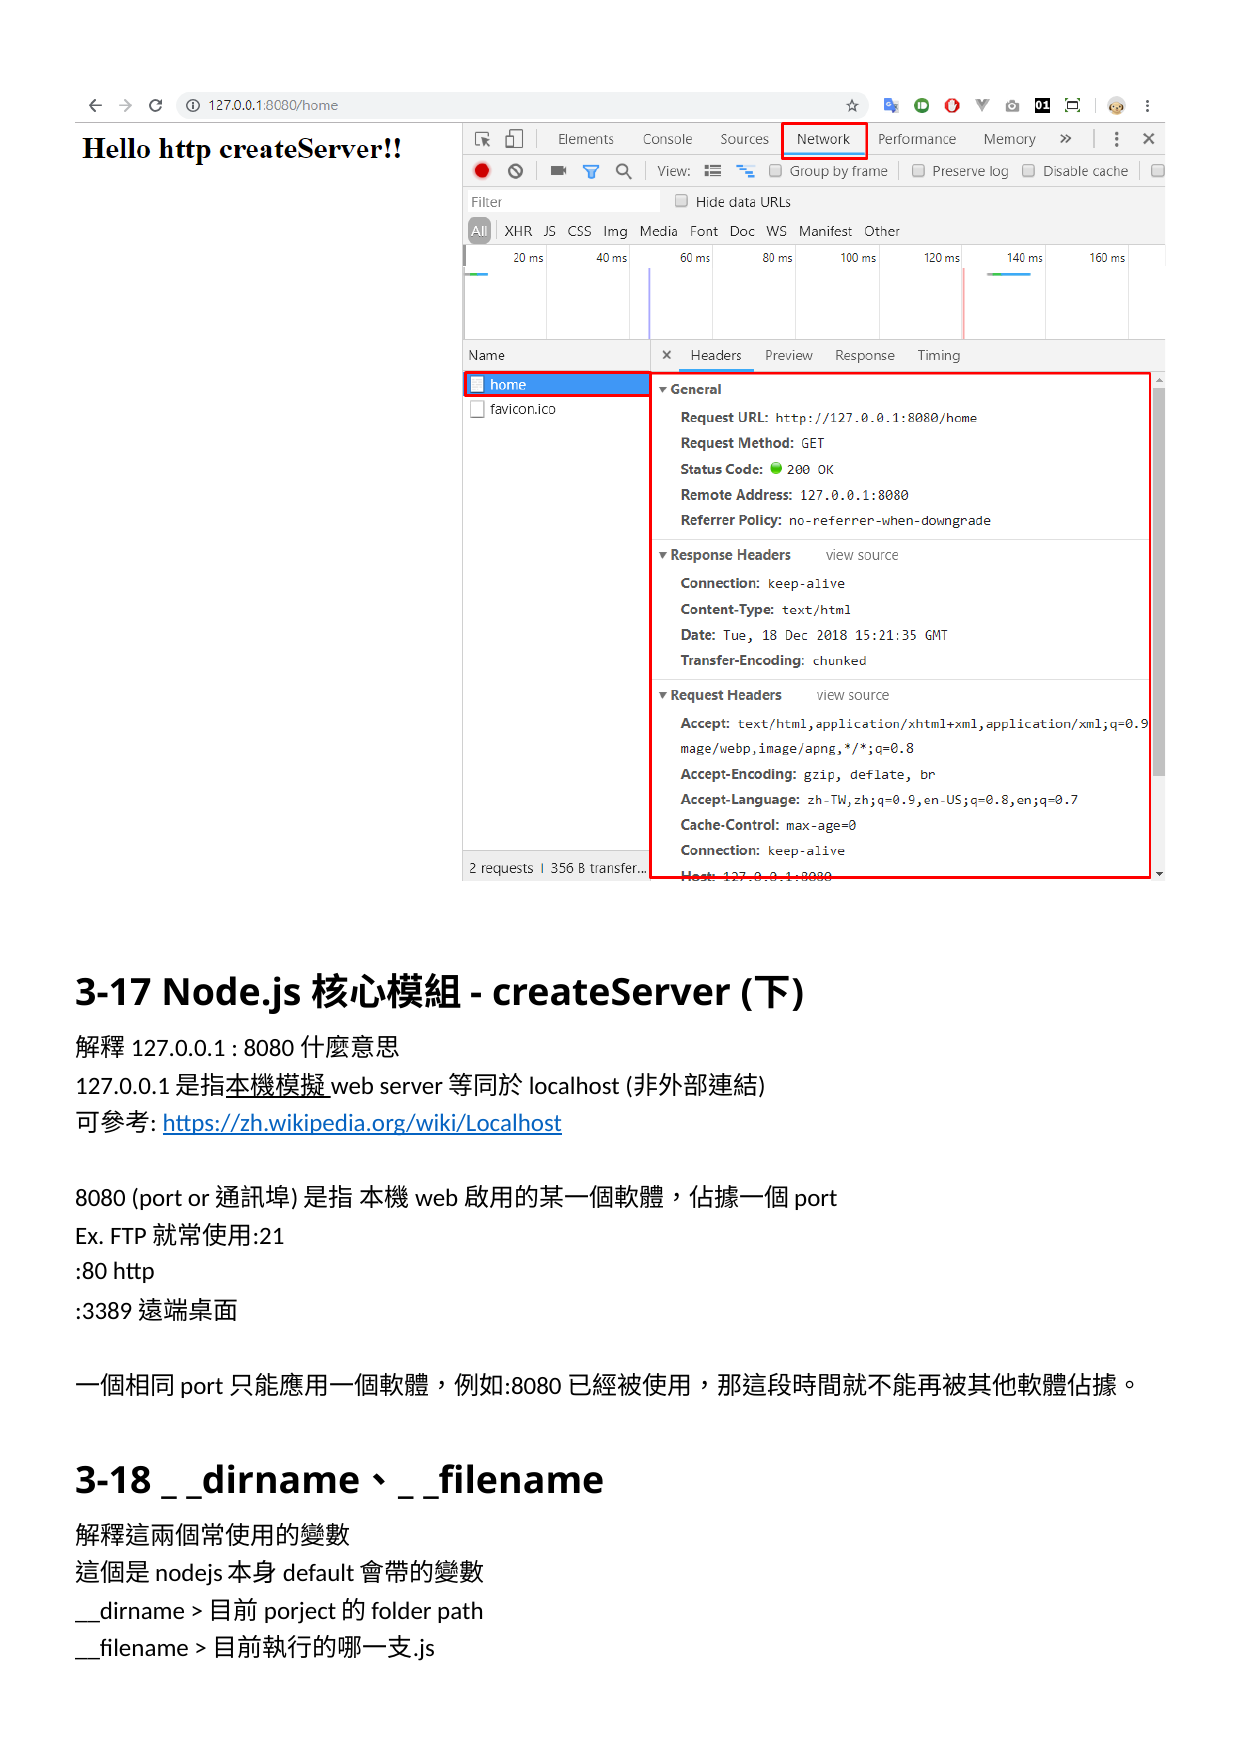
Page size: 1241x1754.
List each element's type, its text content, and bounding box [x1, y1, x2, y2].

subtitle 3-17 Node.js 核心模組 - createServer (下) [75, 952, 1165, 1027]
text __dirname > 目前porject的folder path [75, 1589, 1165, 1627]
text 解釋 127.0.0.1 : 8080 什麼意思 [75, 1027, 1165, 1064]
text 可參考: https://zh.wikipedia.org/wiki/Localhost [75, 1102, 1165, 1139]
text Ex. FTP 就常使用:21 [75, 1214, 1165, 1252]
text 這個是nodejs本身default會帶的變數 [75, 1552, 1165, 1589]
text :80 http [75, 1252, 1165, 1289]
text __filename > 目前執行的哪一支.js [75, 1627, 1165, 1664]
text 127.0.0.1 是指本機模擬web server 等同於localhost (非外部連結) [75, 1064, 1165, 1102]
picture [75, 89, 1166, 881]
text :3389 遠端桌面 [75, 1289, 1165, 1327]
text 一個相同port 只能應用一個軟體，例如:8080 已經被使用，那這段時間就不能再被其他軟體佔據。 [75, 1364, 1165, 1402]
subtitle 3-18 _ _dirname、_ _filename [75, 1439, 1165, 1514]
text 8080 (port or 通訊埠) 是指 本機 web 啟用的某一個軟體，佔據一個port [75, 1177, 1165, 1214]
text 解釋這兩個常使用的變數 [75, 1514, 1165, 1552]
